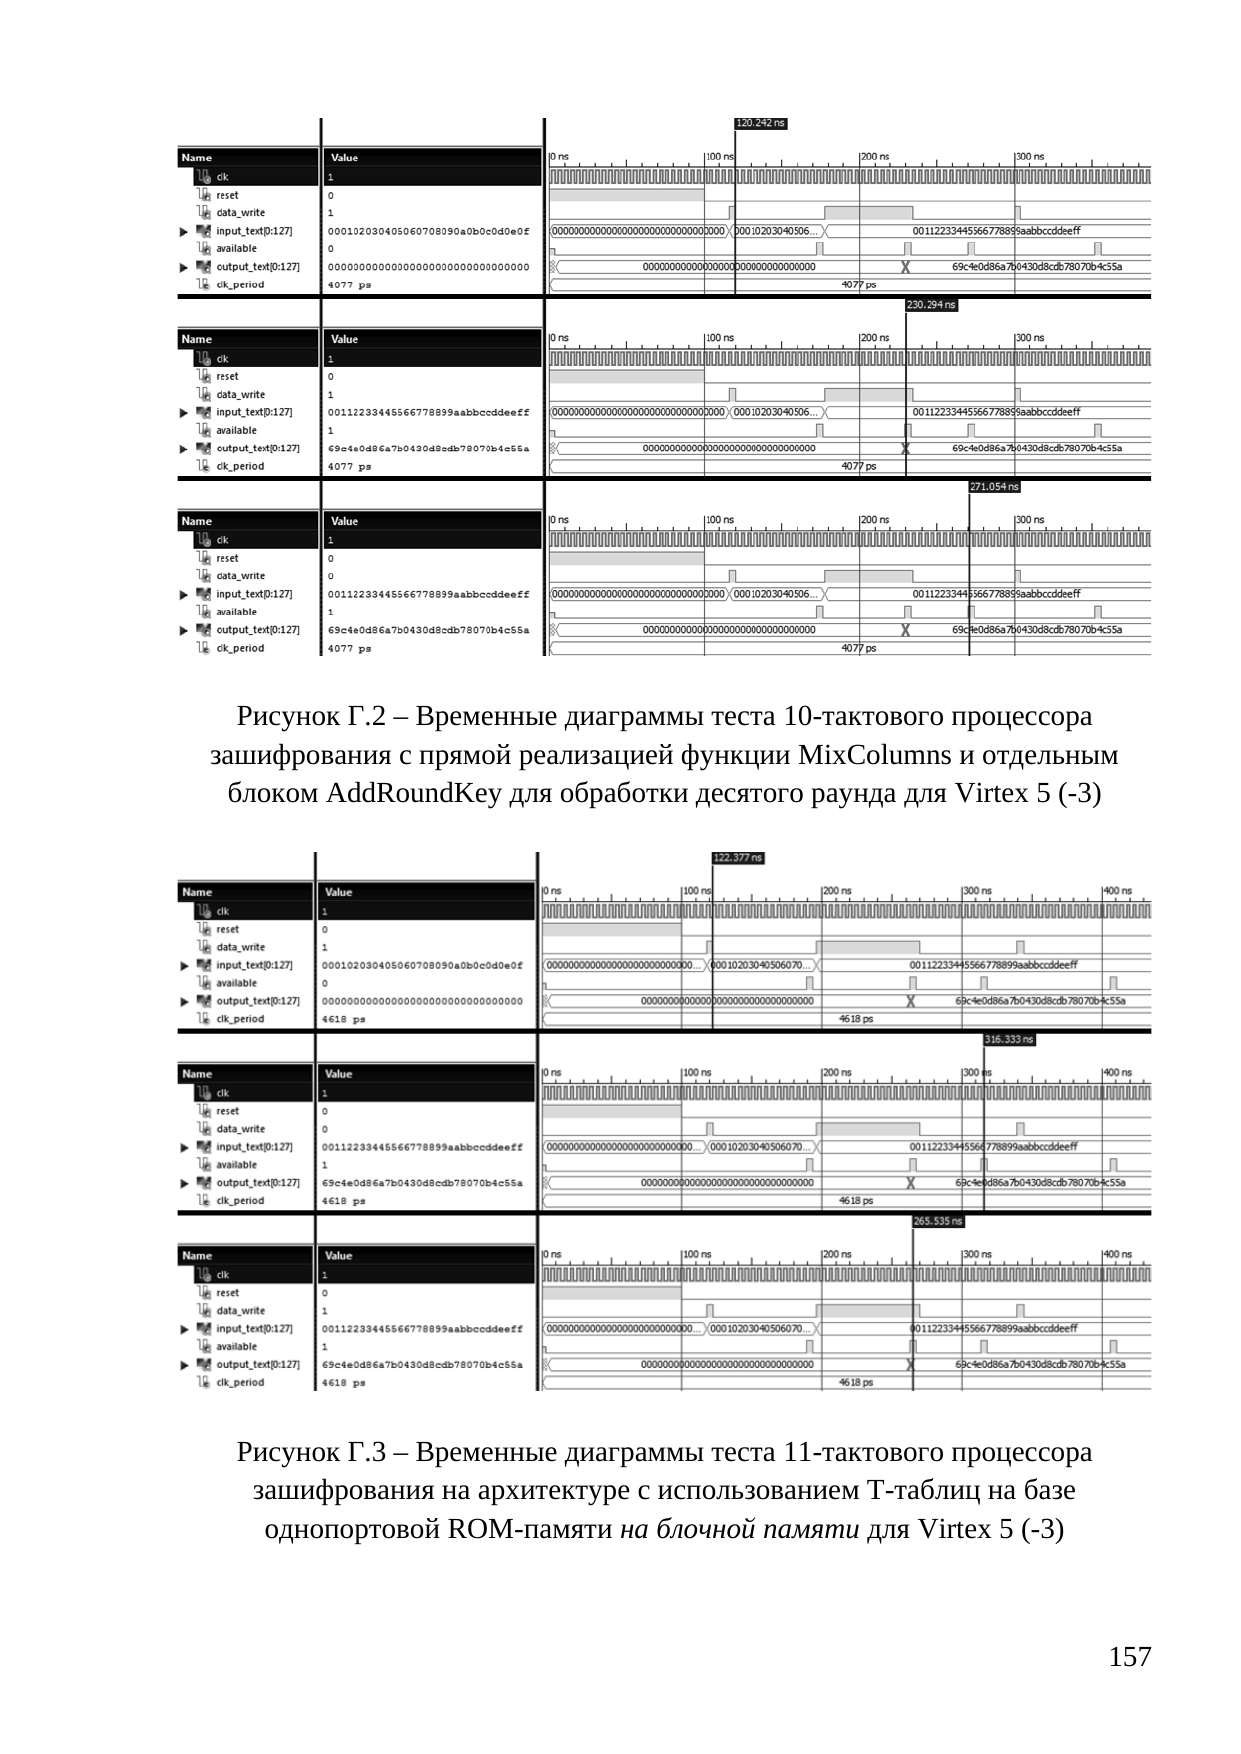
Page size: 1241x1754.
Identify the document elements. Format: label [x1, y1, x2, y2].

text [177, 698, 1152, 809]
picture [177, 118, 1152, 656]
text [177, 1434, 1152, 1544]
picture [177, 852, 1152, 1391]
